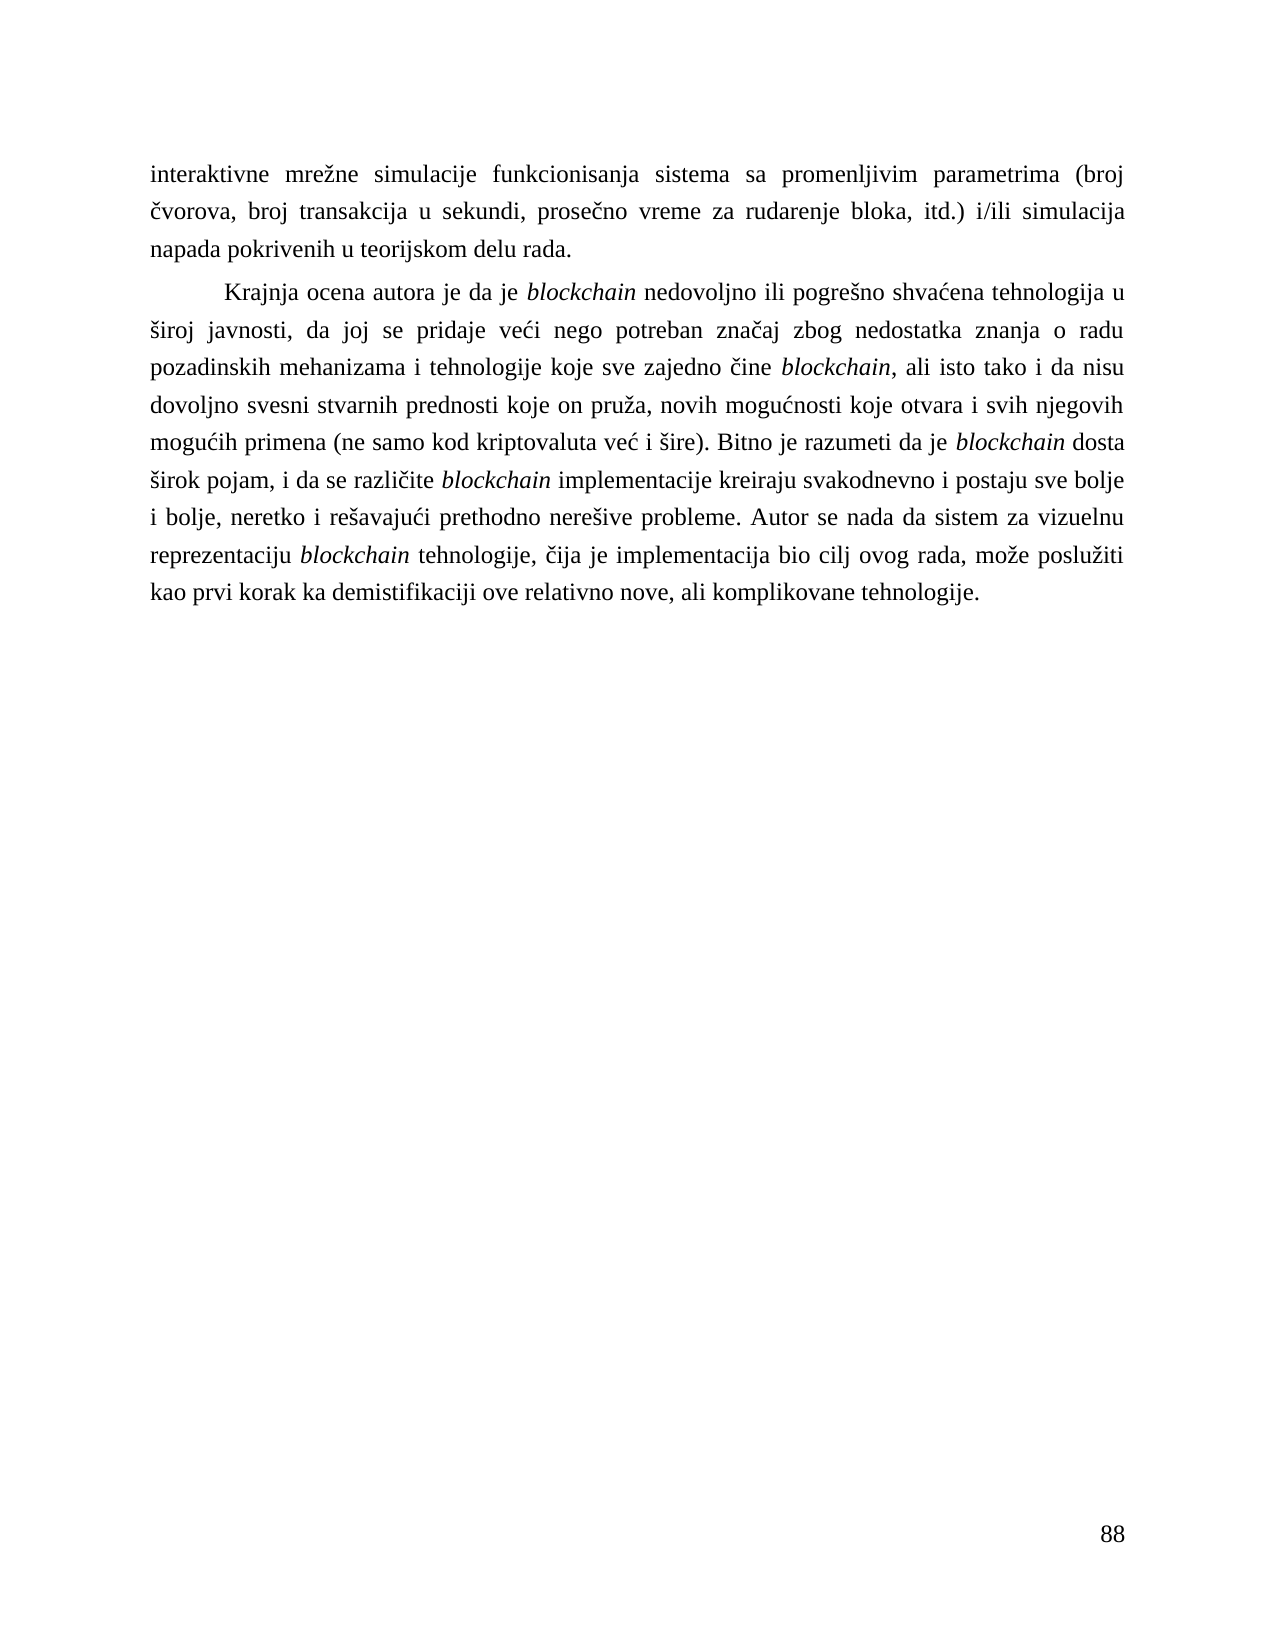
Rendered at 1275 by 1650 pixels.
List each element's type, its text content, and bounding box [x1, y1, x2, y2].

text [150, 150, 1125, 262]
text Krajnja ocena autora je da je blockchain nedovoljno ili pogrešno shvaćena tehnologija u široj javnosti, da joj se pridaje veći nego potreban značaj zbog nedostatka znanja o radu pozadinskih mehanizama i tehnologije koje sve zajedno čine blockchain, ali isto tako i da nisu dovoljno svesni stvarnih prednosti koje on pruža, novih mogućnosti koje otvara i svih njegovih mogućih primena (ne samo kod kriptovaluta već i šire). Bitno je razumeti da je blockchain dosta širok pojam, i da se različite blockchain implementacije kreiraju svakodnevno i postaju sve bolje i bolje, neretko i rešavajući prethodno nerešive probleme. Autor se nada da sistem za vizuelnu reprezentaciju blockchain tehnologije, čija je implementacija bio cilj ovog rada, može poslužiti kao prvi korak ka demistifikaciji ove relativno nove, ali komplikovane tehnologije. [150, 269, 1125, 606]
